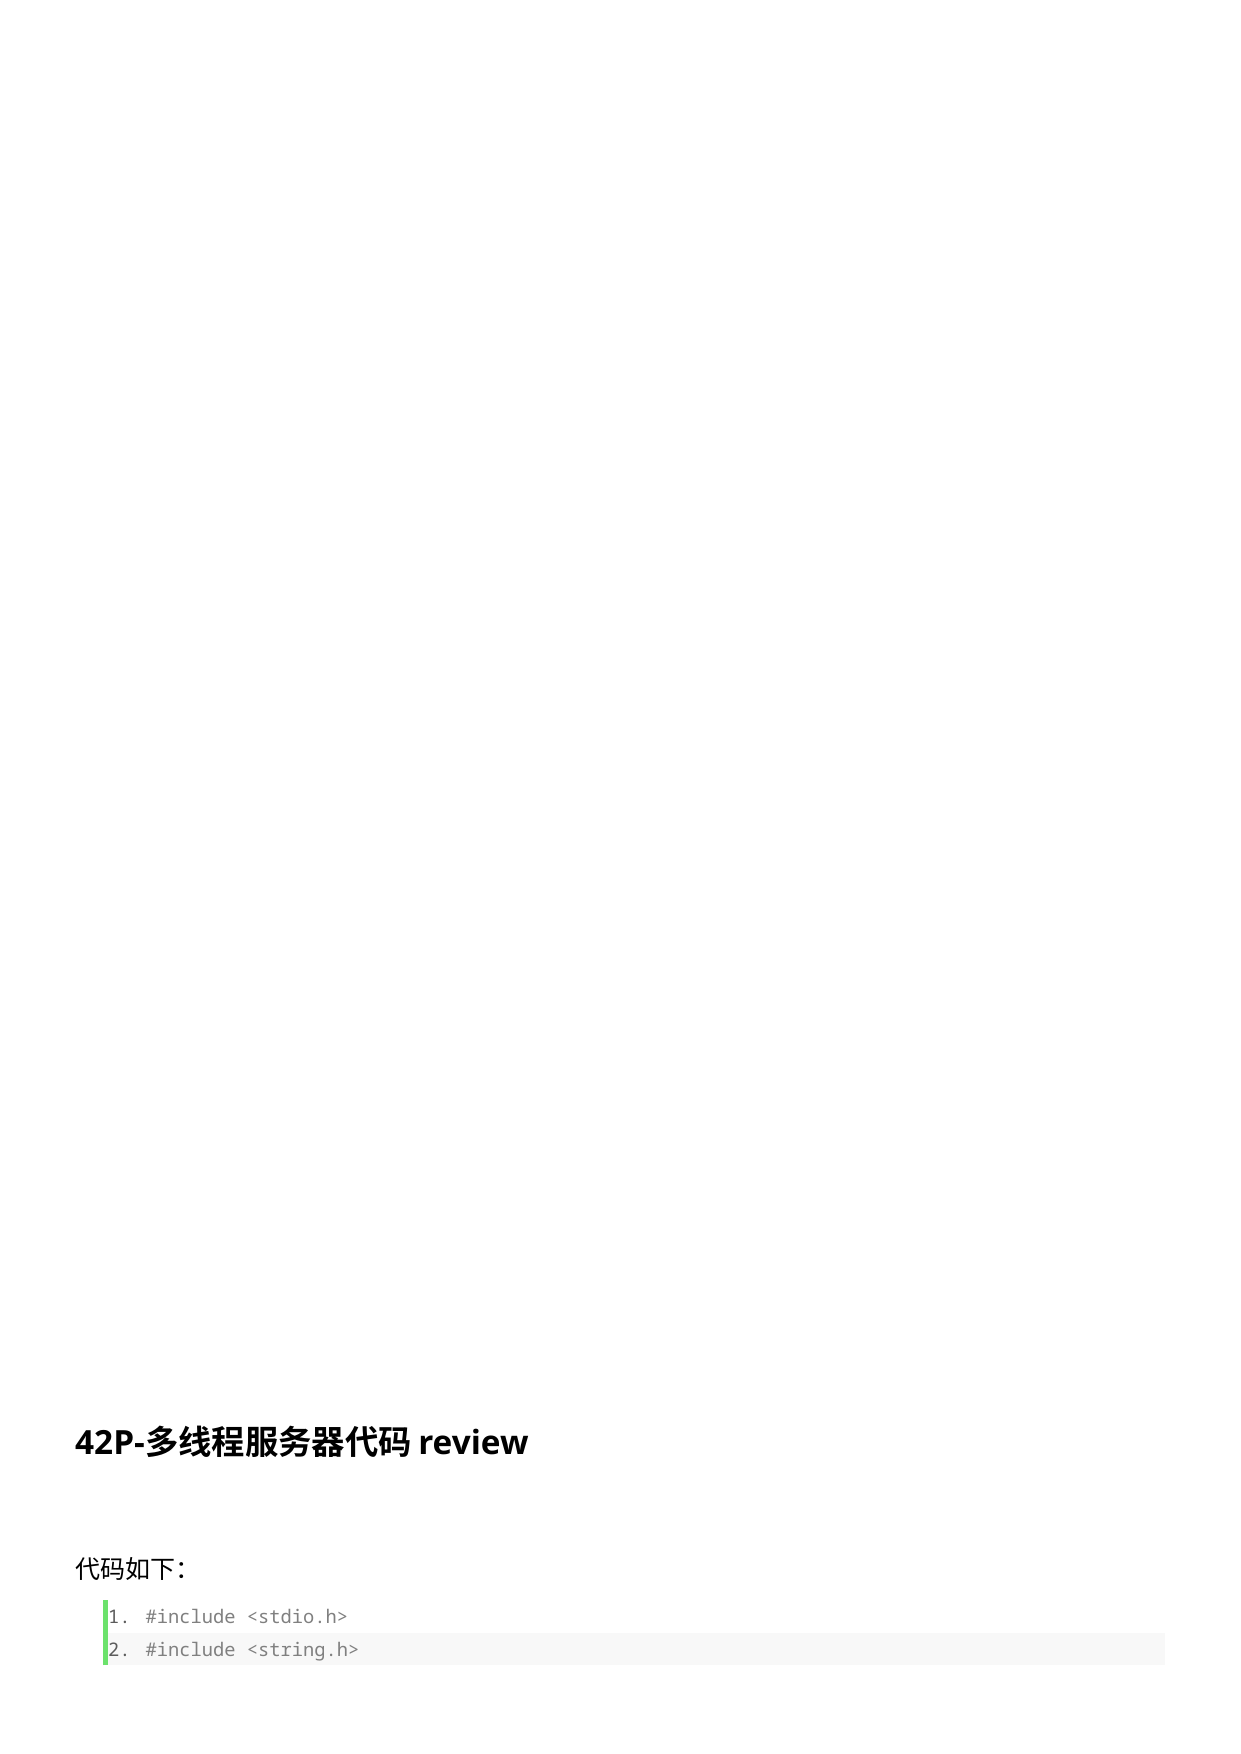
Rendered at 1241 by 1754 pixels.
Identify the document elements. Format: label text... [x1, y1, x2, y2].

list #include <stdio.h> [108, 1600, 1165, 1633]
subtitle 42P-多线程服务器代码review [75, 1408, 1165, 1473]
text 代码如下： [75, 1535, 1165, 1600]
list #include <string.h> [108, 1633, 1165, 1665]
